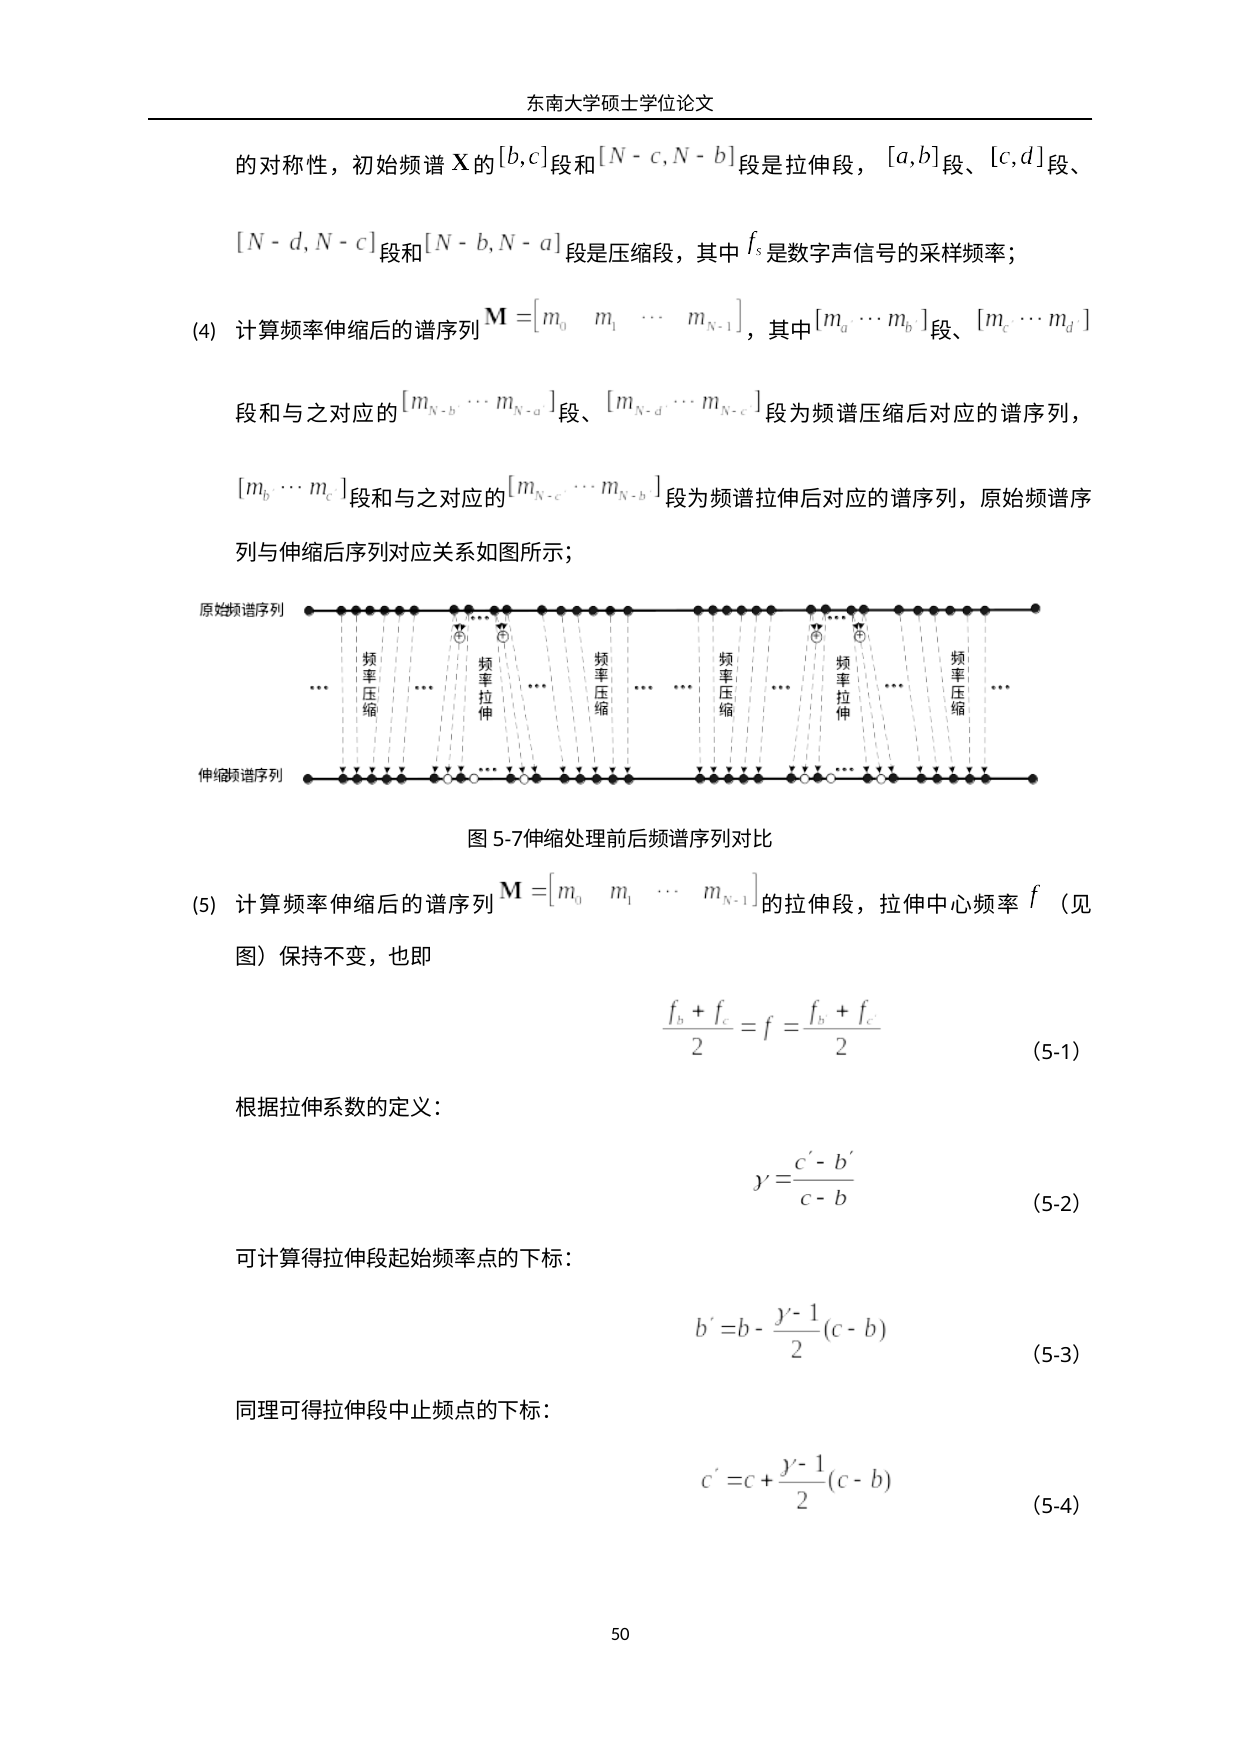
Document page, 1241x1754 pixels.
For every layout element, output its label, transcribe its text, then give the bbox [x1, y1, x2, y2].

text （5-1） [148, 980, 1092, 1082]
text 同理可得拉伸段中止频点的下标： [235, 1392, 1092, 1426]
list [192, 126, 1092, 279]
list 计算频率伸缩后的谱序列，其中段、段和与之对应的段、段为频谱压缩后对应的谱序列，段和与之对应的段为频谱拉伸后对应的谱序列，原始频谱序列与伸缩后序列对应关系如图所示； [192, 287, 1092, 567]
text 根据拉伸系数的定义： [235, 1089, 1092, 1123]
text （5-2） [148, 1131, 1092, 1233]
text （5-4） [148, 1433, 1092, 1535]
text 可计算得拉伸段起始频率点的下标： [235, 1240, 1092, 1274]
text 图5-7伸缩处理前后频谱序列对比 [148, 820, 1092, 854]
text （5-3） [148, 1282, 1092, 1384]
list 计算频率伸缩后的谱序列的拉伸段，拉伸中心频率（见图）保持不变，也即 [192, 861, 1092, 972]
